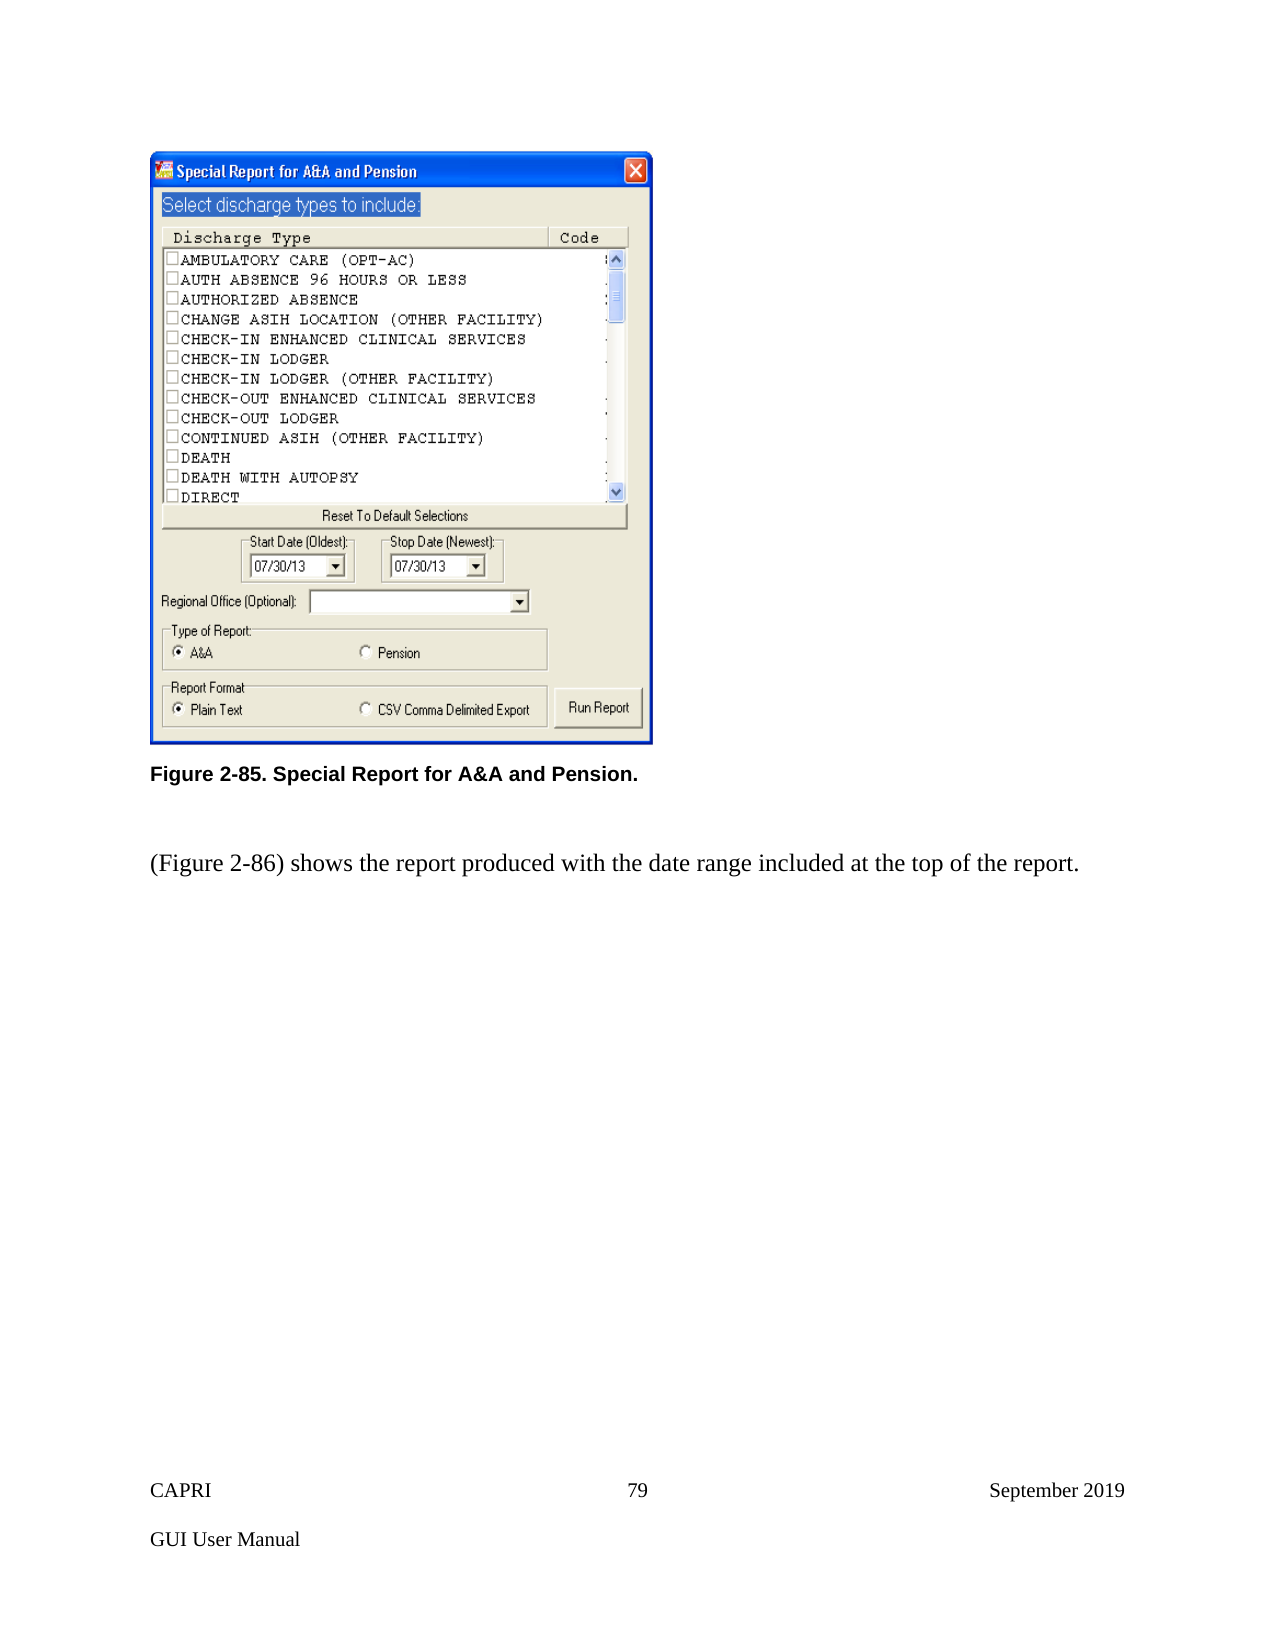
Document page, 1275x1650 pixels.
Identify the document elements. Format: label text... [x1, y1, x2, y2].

picture [150, 150, 654, 746]
